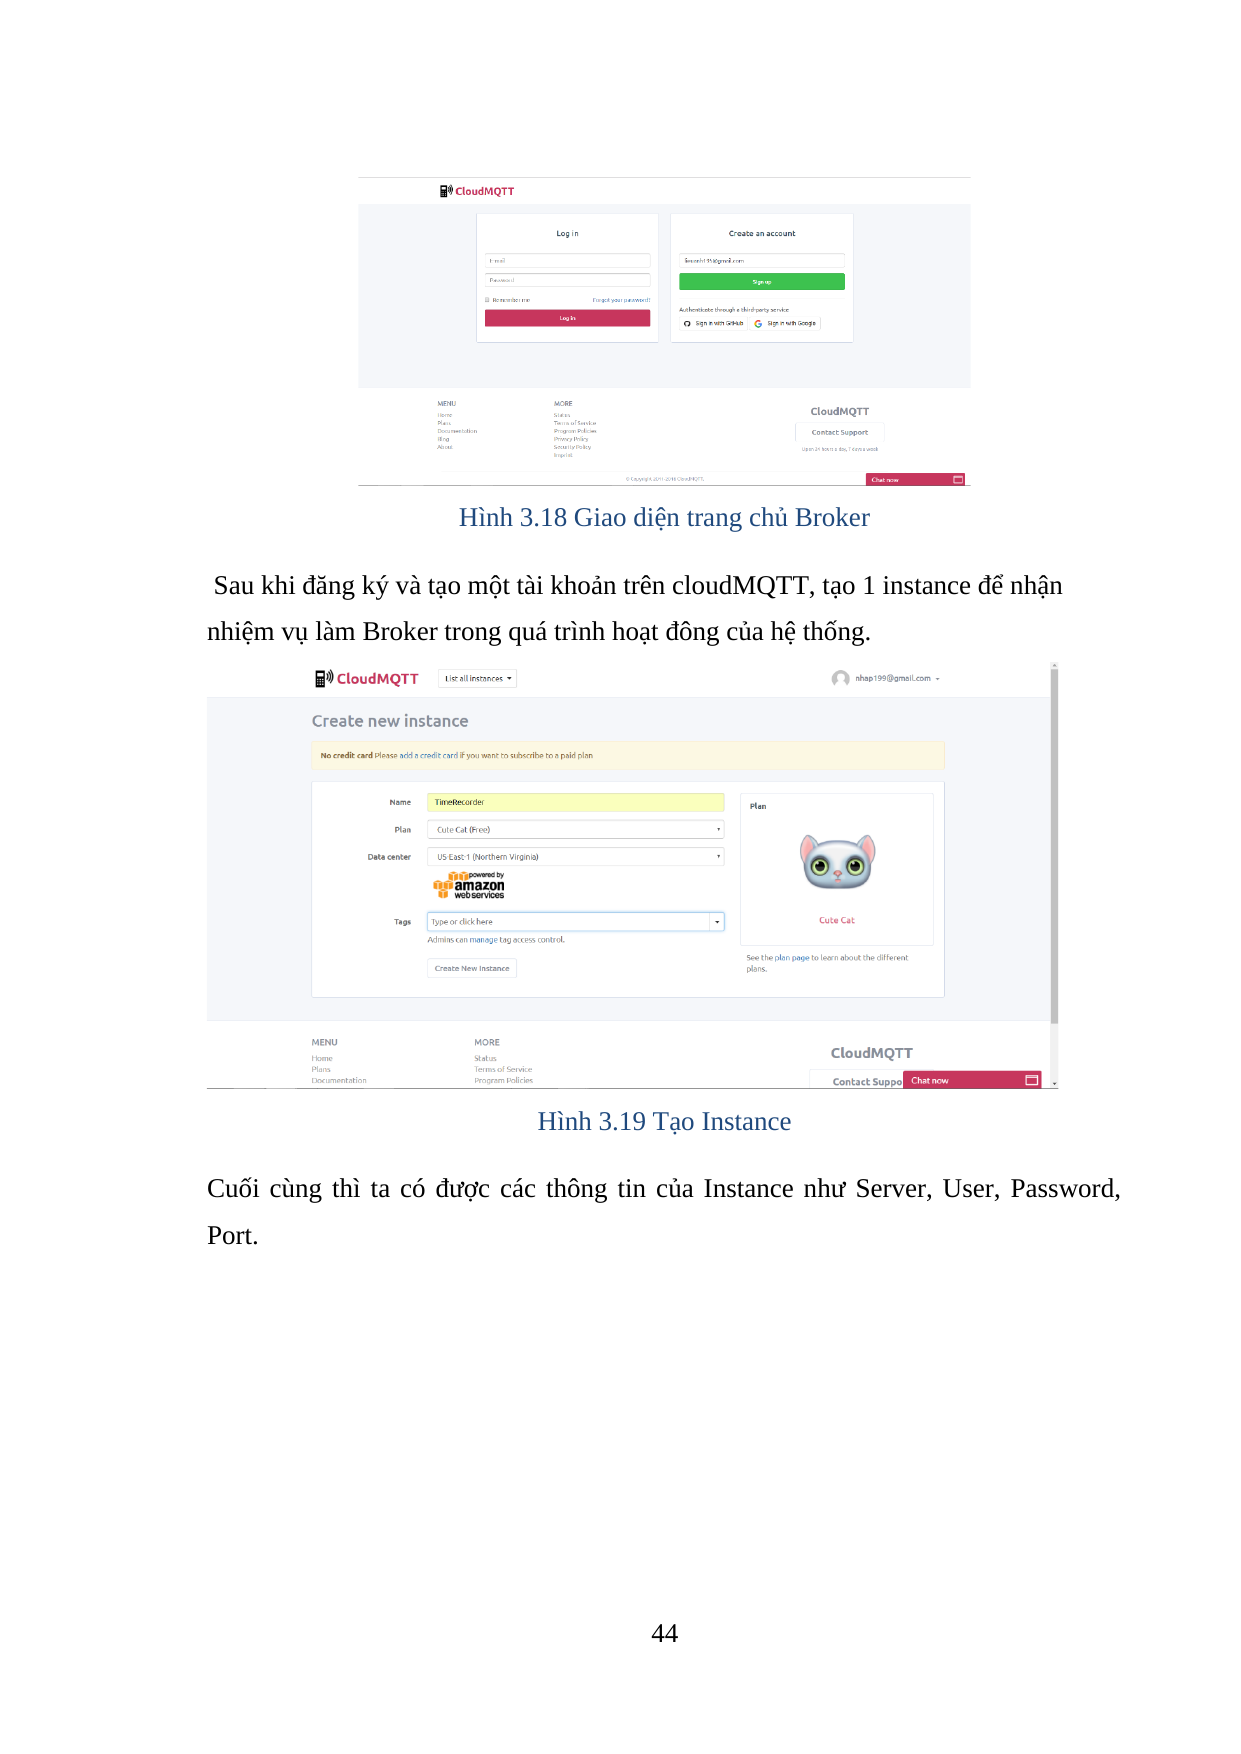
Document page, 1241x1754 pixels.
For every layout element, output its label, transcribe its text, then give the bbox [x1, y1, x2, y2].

text Hình 3.18 Giao diện trang chủ Broker [207, 501, 1122, 532]
picture [206, 662, 1059, 1089]
text Hình 3.19 Tạo Instance [207, 1104, 1122, 1136]
picture [358, 177, 971, 486]
text Sau khi đăng ký và tạo một tài khoản trên cloudMQTT, tạo 1 instance để nhận nhiệm vụ làm Broker trong quá trình hoạt đông của hệ thống. [207, 569, 1122, 647]
text Cuối cùng thì ta có được các thông tin của Instance như Server, User, Password, Port. [207, 1172, 1122, 1250]
